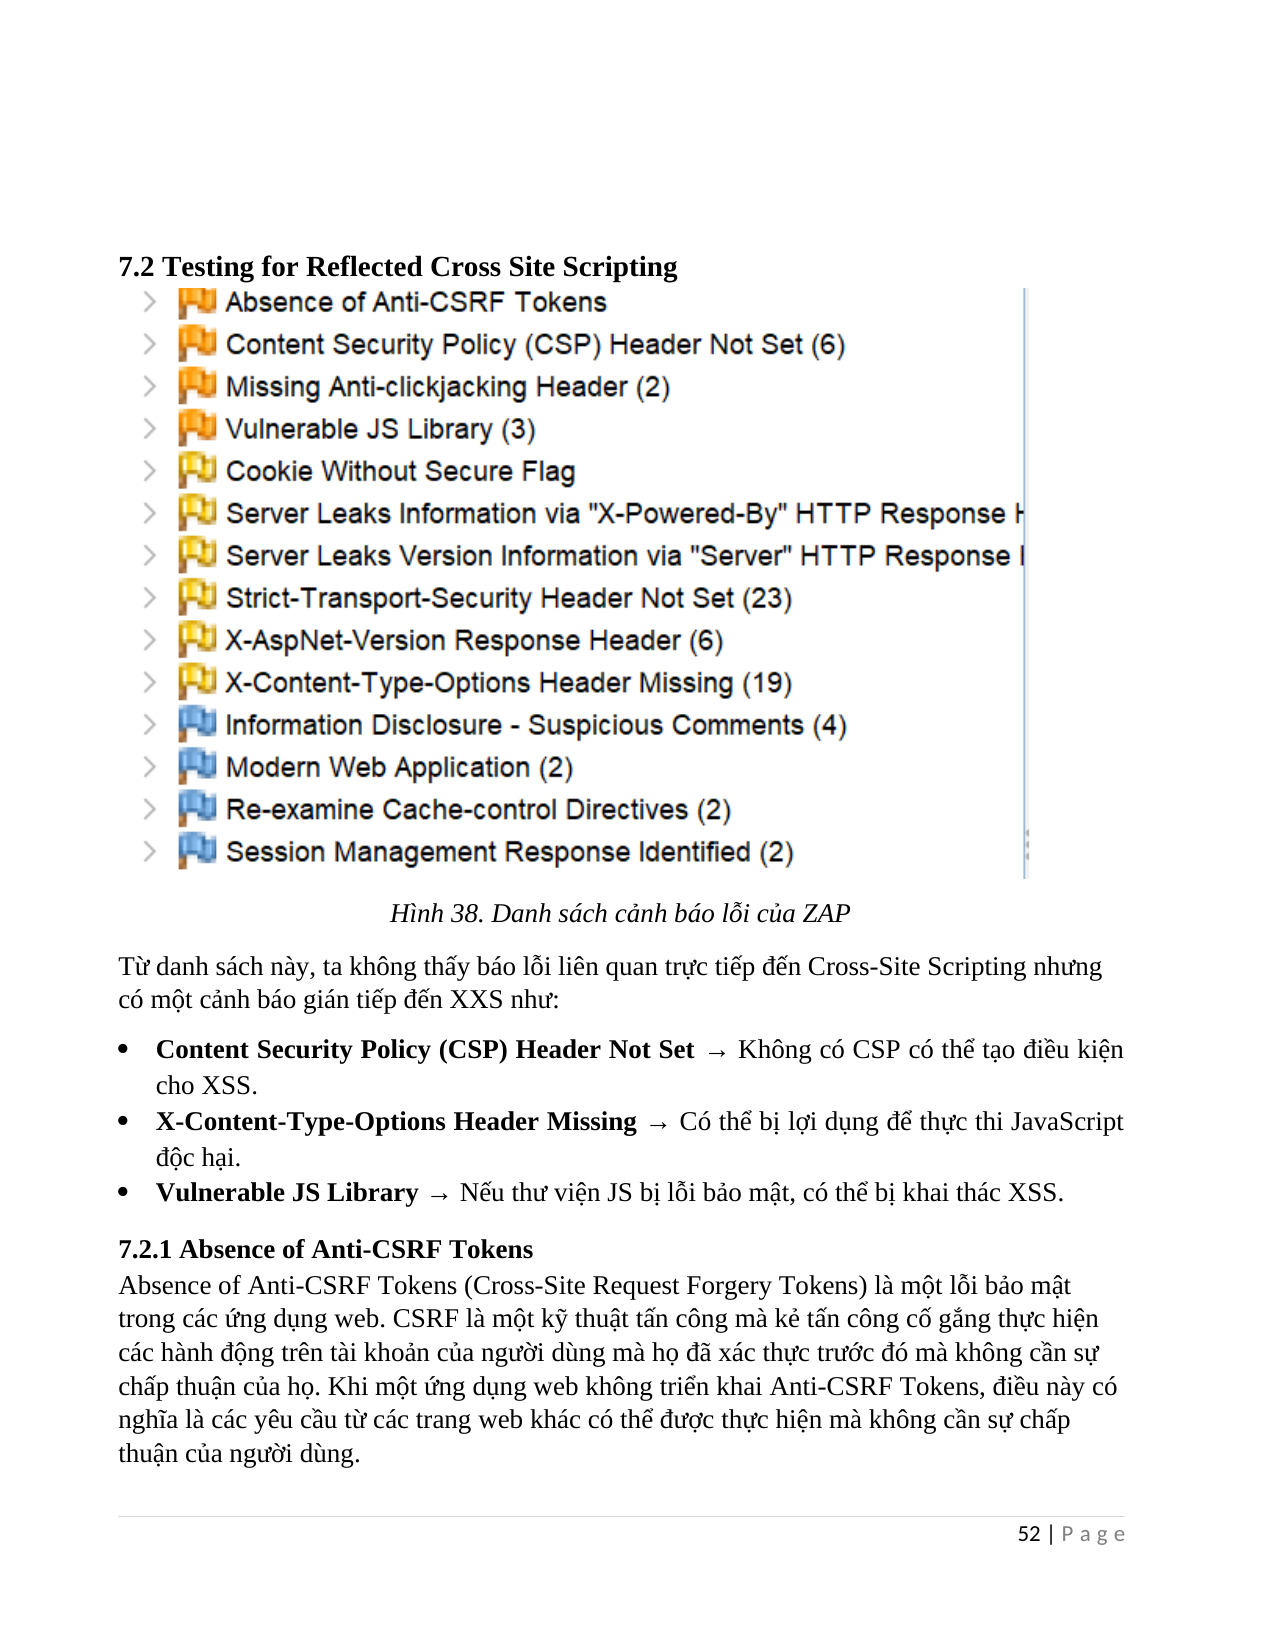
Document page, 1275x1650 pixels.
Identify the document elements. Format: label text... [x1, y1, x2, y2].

picture [118, 288, 1030, 879]
subtitle 7.2 Testing for Reflected Cross Site Scripting [118, 249, 1125, 283]
list Content Security Policy (CSP) Header Not Set → Không có CSP có thể tạo điều kiện cho XSS. [118, 1033, 1125, 1100]
text Từ danh sách này, ta không thấy báo lỗi liên quan trực tiếp đến Cross-Site Scripting nhưng có một cảnh báo gián tiếp đến XXS như: [118, 949, 1125, 1014]
text Absence of Anti-CSRF Tokens (Cross-Site Request Forgery Tokens) là một lỗi bảo mật trong các ứng dụng web. CSRF là một kỹ thuật tấn công mà kẻ tấn công cố gắng thực hiện các hành động trên tài khoản của người dùng mà họ đã xác thực trước đó mà không cần sự chấp thuận của họ. Khi một ứng dụng web không triển khai Anti-CSRF Tokens, điều này có nghĩa là các yêu cầu từ các trang web khác có thể được thực hiện mà không cần sự chấp thuận của người dùng. [118, 1269, 1125, 1468]
subtitle 7.2.1 Absence of Anti-CSRF Tokens [118, 1233, 1125, 1264]
list Vulnerable JS Library → Nếu thư viện JS bị lỗi bảo mật, có thể bị khai thác XSS. [118, 1176, 1125, 1208]
list X-Content-Type-Options Header Missing → Có thể bị lợi dụng để thực thi JavaScript độc hại. [118, 1105, 1125, 1172]
text Hình 38. Danh sách cảnh báo lỗi của ZAP [118, 898, 1125, 929]
